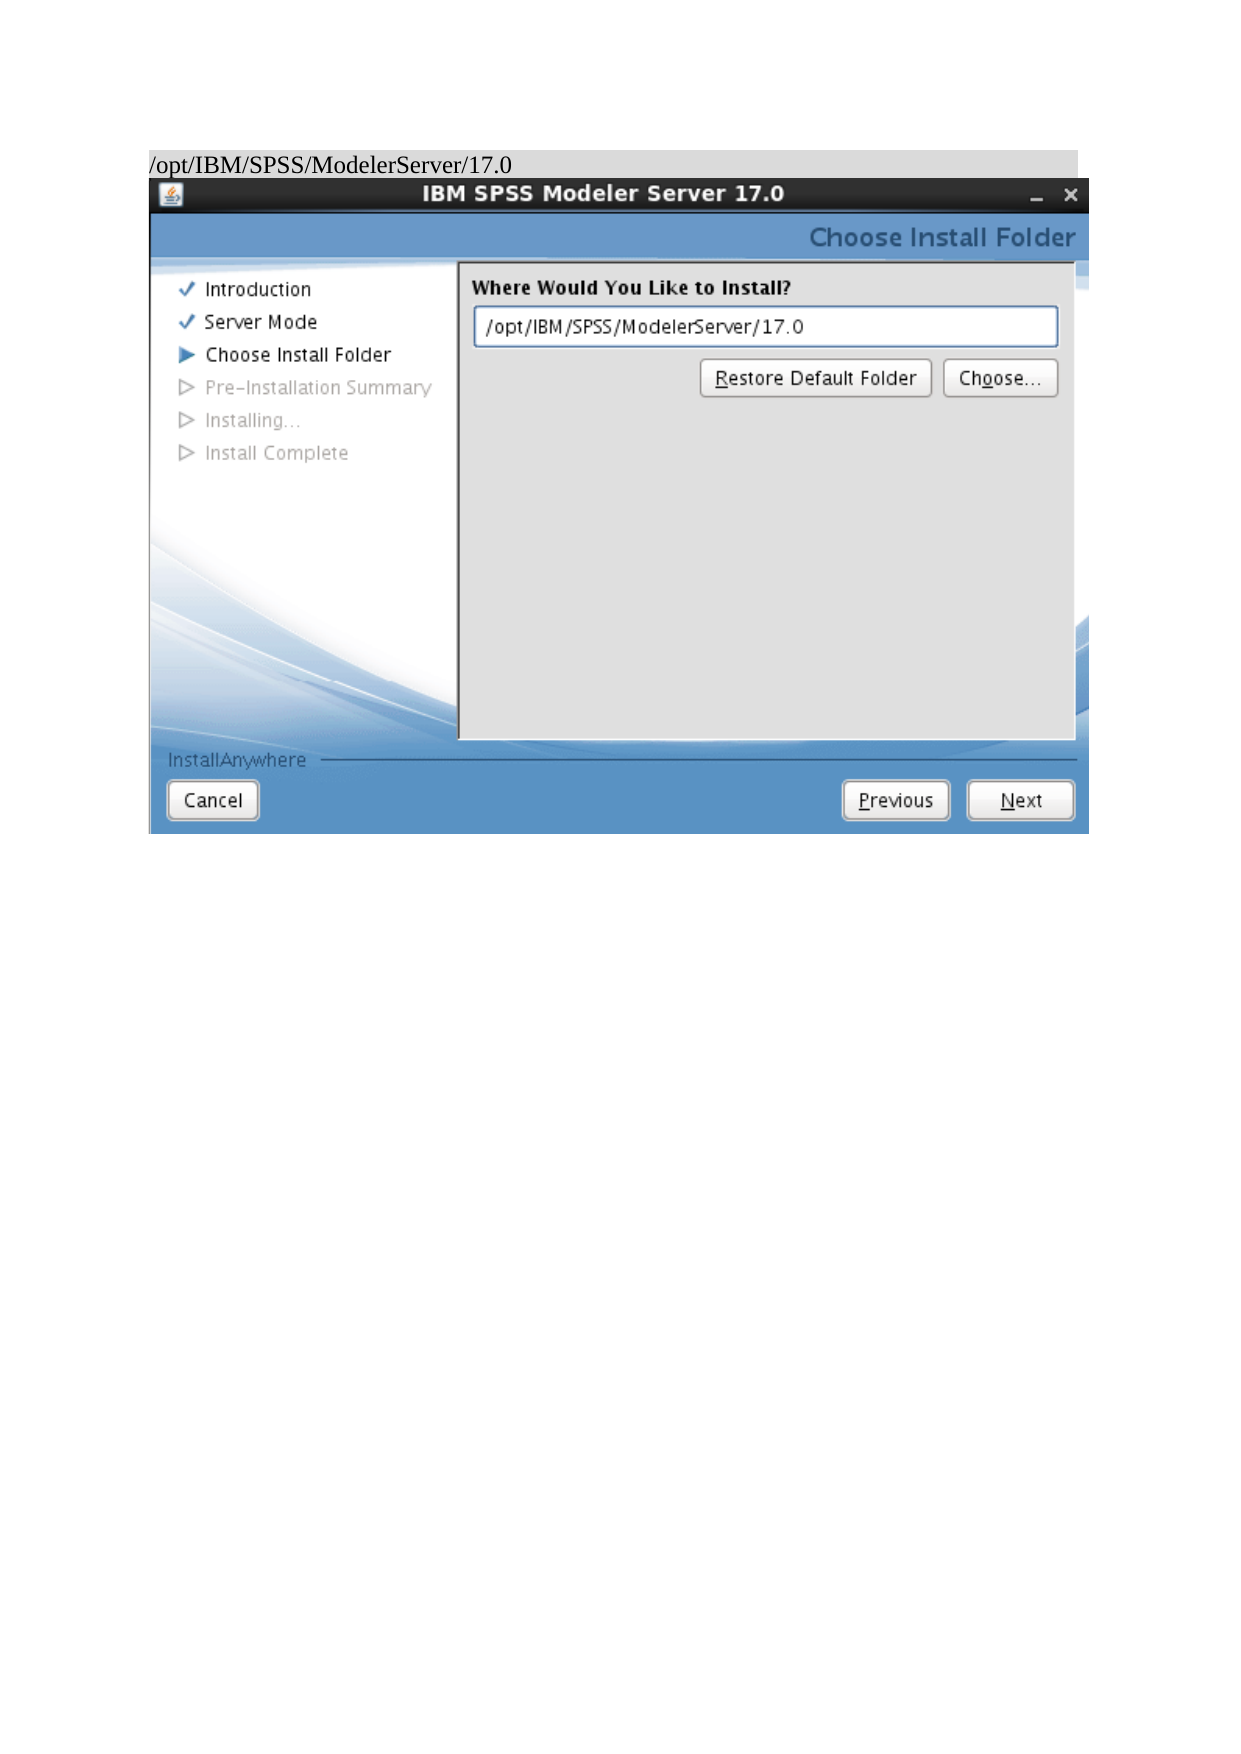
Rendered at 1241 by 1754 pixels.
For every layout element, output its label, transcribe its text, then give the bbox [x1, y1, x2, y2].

text /opt/IBM/SPSS/ModelerServer/17.0 [149, 150, 1078, 178]
picture [148, 178, 1089, 834]
